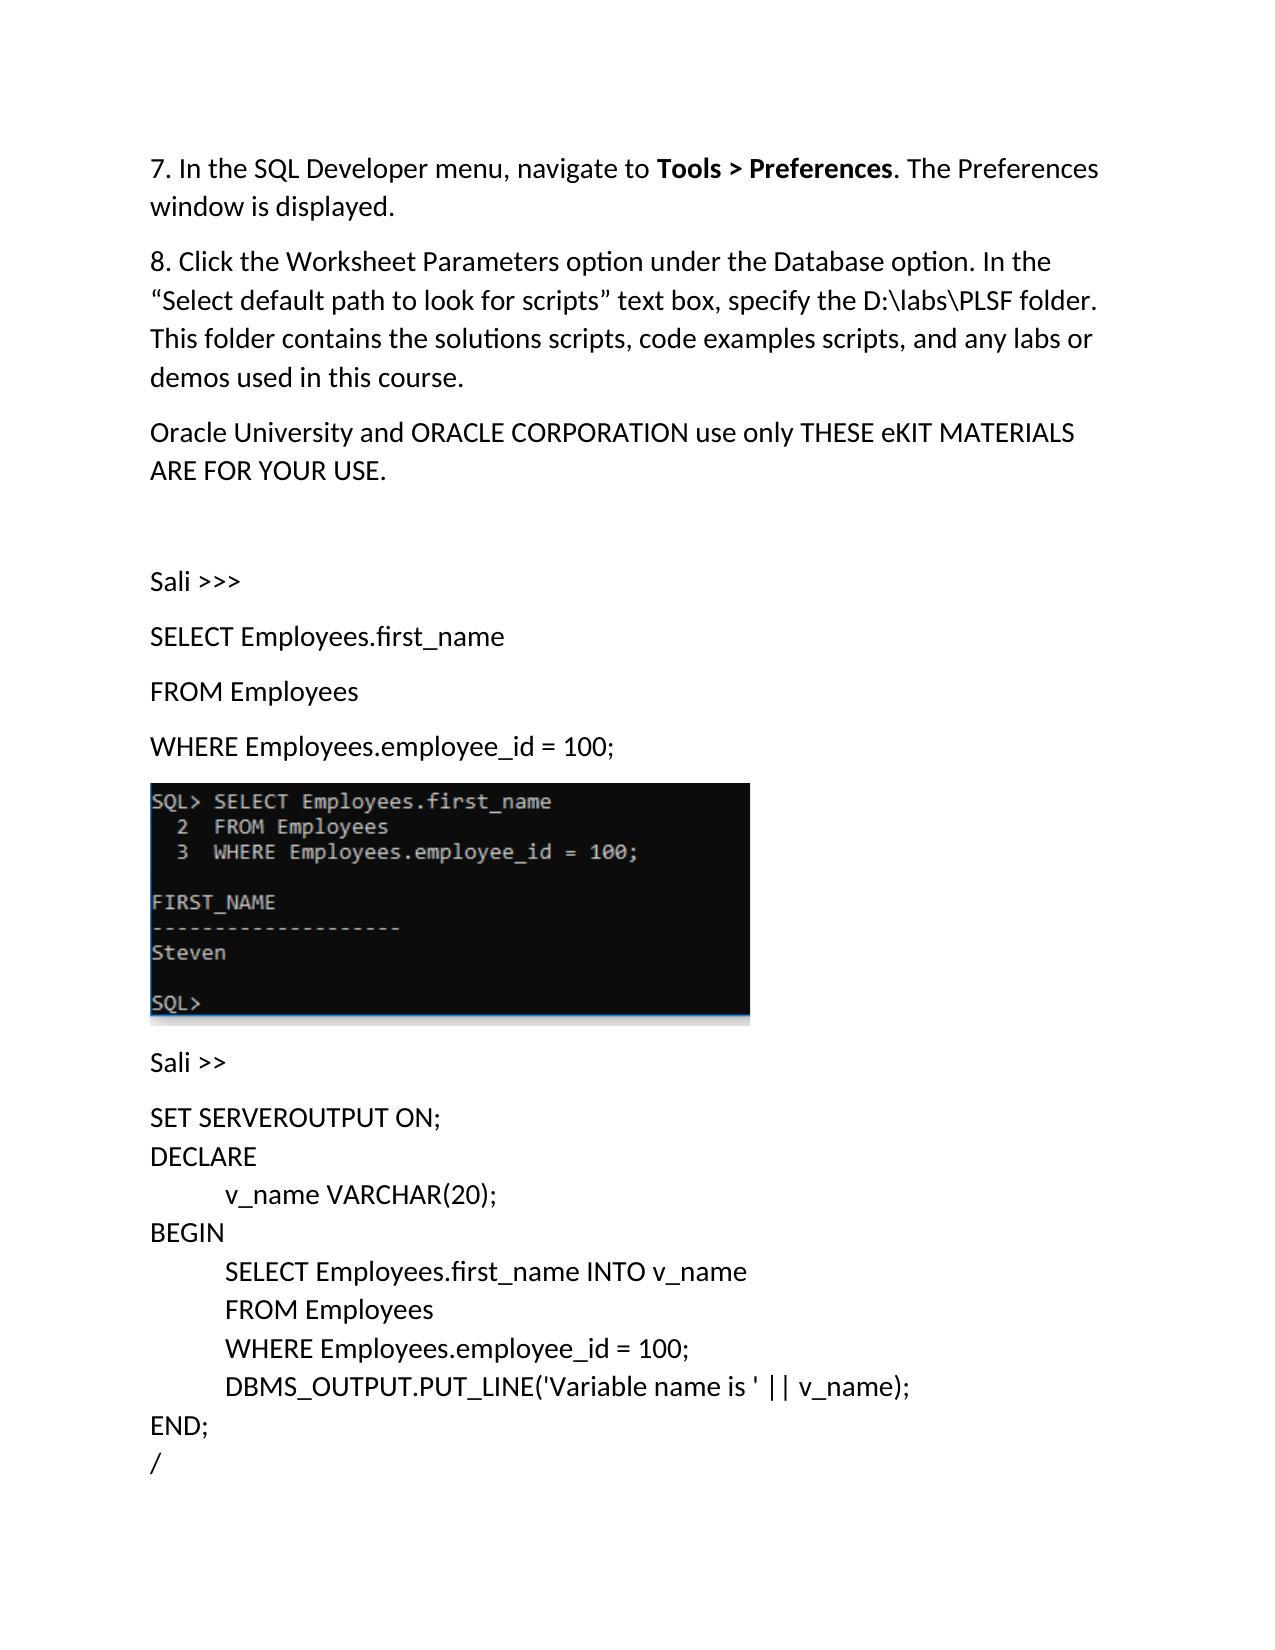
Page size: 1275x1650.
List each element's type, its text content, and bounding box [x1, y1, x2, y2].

text SELECT Employees.first_name INTO v_name [150, 1253, 1125, 1289]
text Sali >>> [150, 563, 1125, 598]
picture [150, 783, 750, 1026]
text WHERE Employees.employee_id = 100; [150, 1330, 1125, 1366]
text Oracle University and ORACLE CORPORATION use only THESE eKIT MATERIALS ARE FOR YOUR USE. [150, 414, 1125, 488]
text Sali >> [150, 1044, 1125, 1080]
text DECLARE [150, 1138, 1125, 1173]
text FROM Employees [150, 1291, 1125, 1327]
text FROM Employees [150, 673, 1125, 708]
text WHERE Employees.employee_id = 100; [150, 728, 1125, 763]
text 7. In the SQL Developer menu, navigate to Tools > Preferences. The Preferences window is displayed. [150, 150, 1125, 224]
text BEGIN [150, 1214, 1125, 1250]
text SET SERVEROUTPUT ON; [150, 1099, 1125, 1135]
text SELECT Employees.first_name [150, 618, 1125, 653]
text END; [150, 1407, 1125, 1442]
text v_name VARCHAR(20); [150, 1176, 1125, 1212]
text 8. Click the Worksheet Parameters option under the Database option. In the “Select default path to look for scripts” text box, specify the D:\labs\PLSF folder. This folder contains the solutions scripts, code examples scripts, and any labs or demos used in this course. [150, 243, 1125, 394]
text / [150, 1445, 1125, 1481]
text DBMS_OUTPUT.PUT_LINE('Variable name is ' || v_name); [150, 1368, 1125, 1404]
